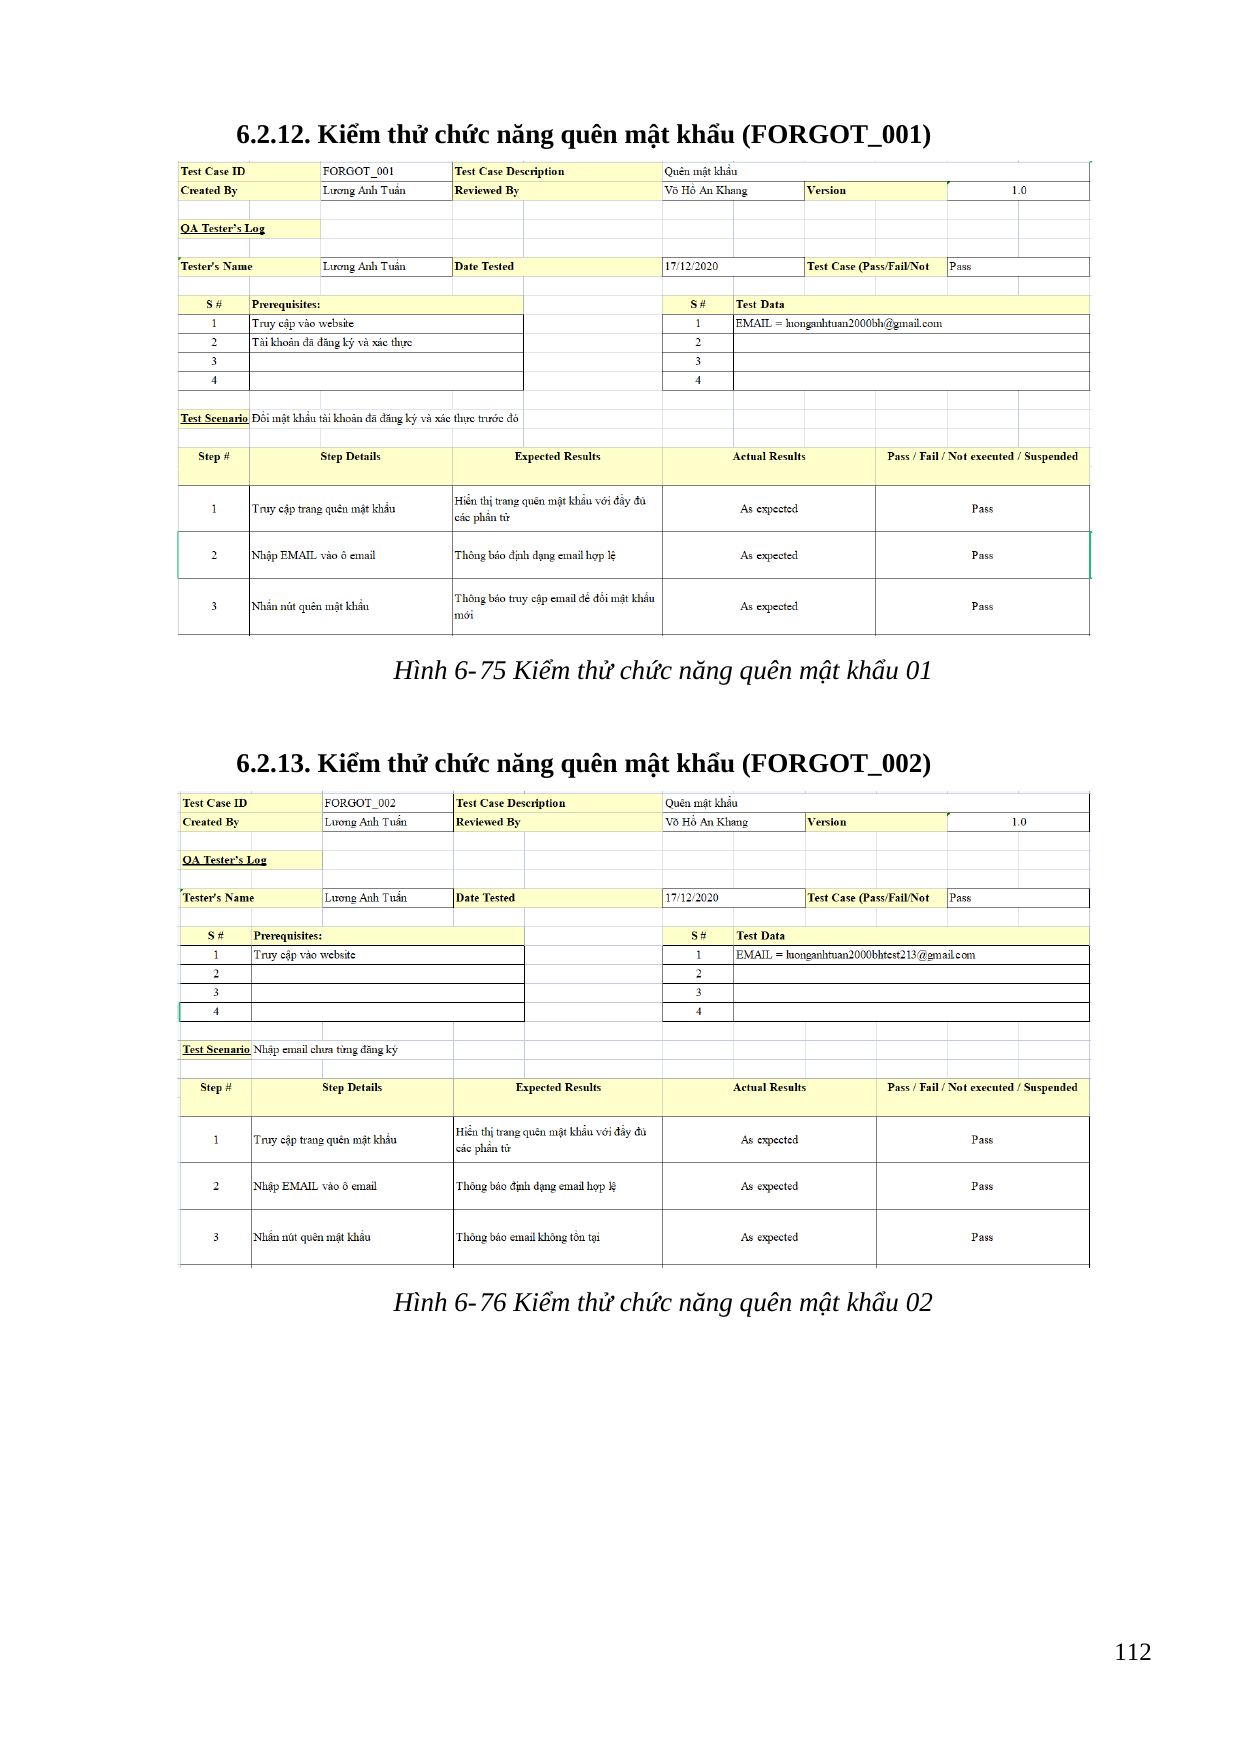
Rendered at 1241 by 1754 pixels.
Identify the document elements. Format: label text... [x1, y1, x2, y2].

picture [177, 161, 1093, 636]
subtitle Kiểm thử chức năng quên mật khẩu (FORGOT_002) [236, 747, 1152, 778]
picture [177, 791, 1092, 1268]
subtitle Kiểm thử chức năng quên mật khẩu (FORGOT_001) [236, 118, 1152, 149]
